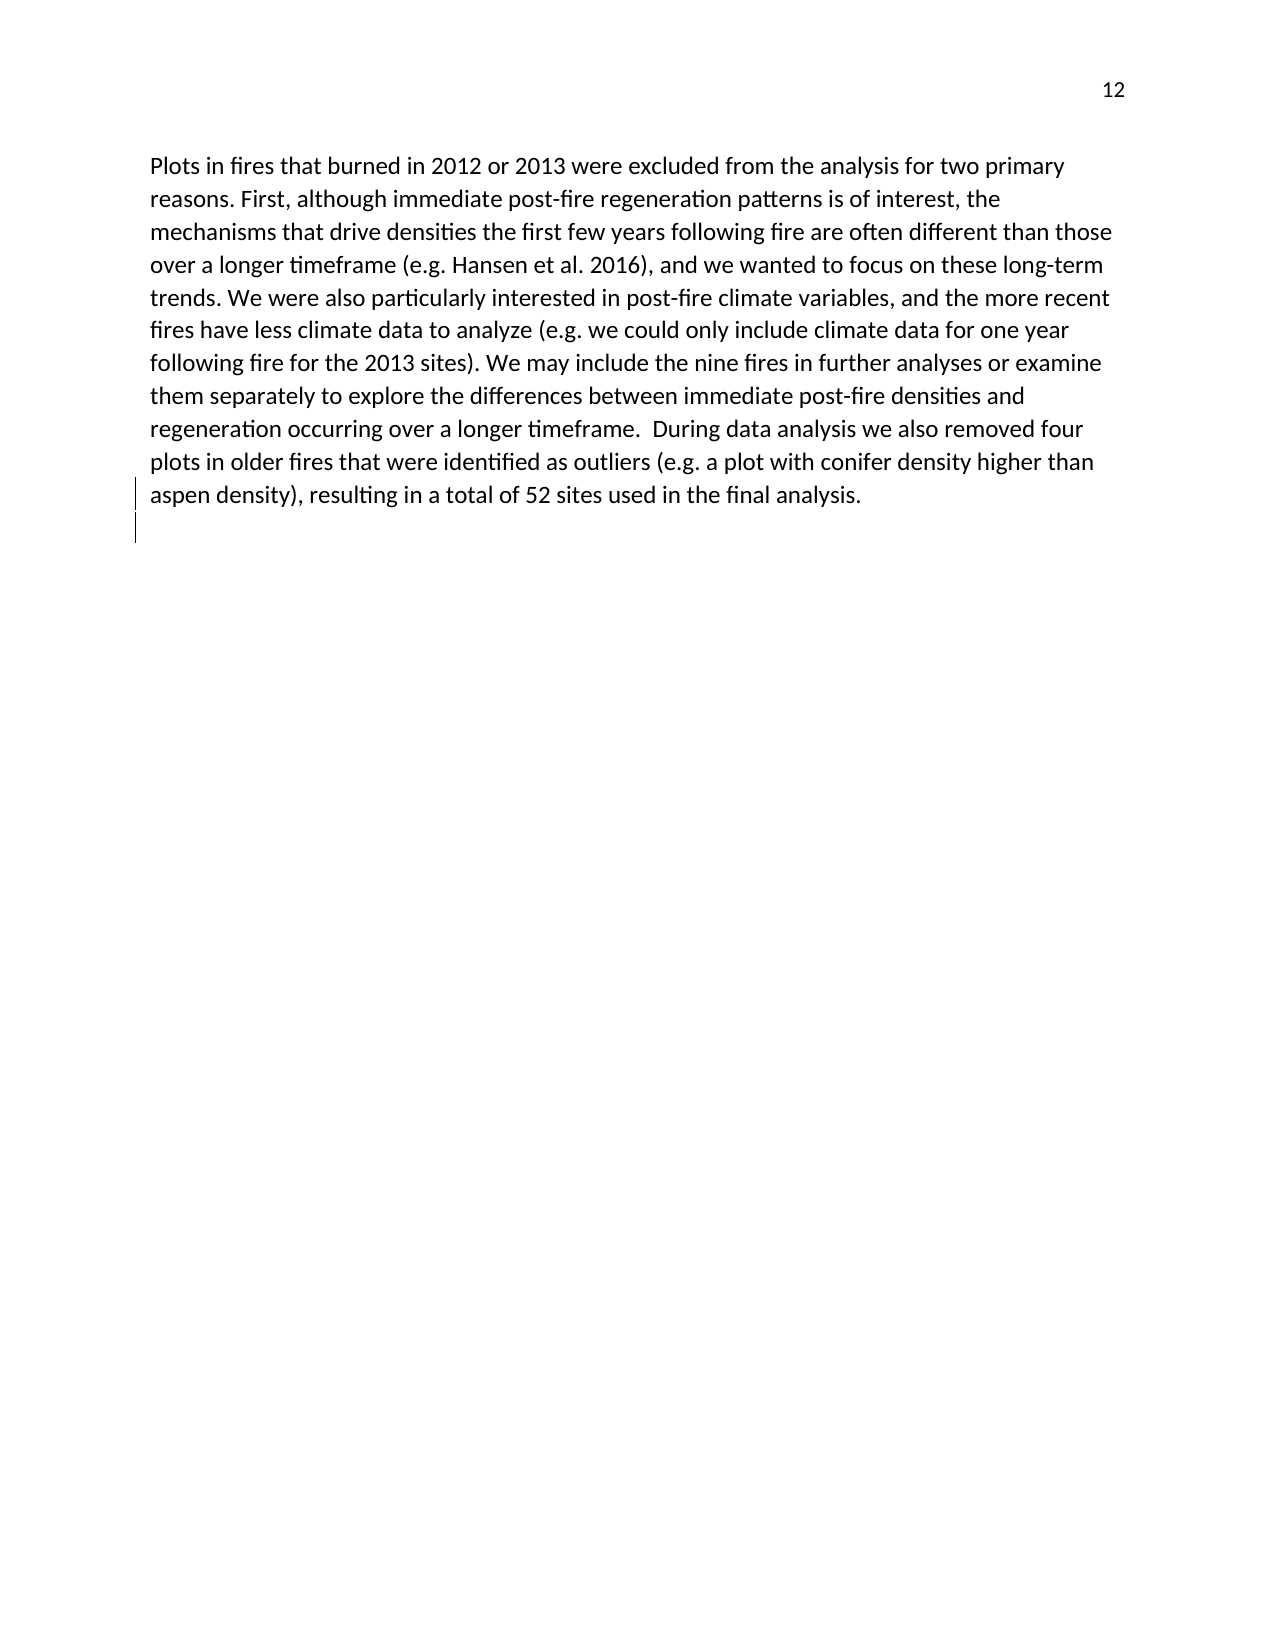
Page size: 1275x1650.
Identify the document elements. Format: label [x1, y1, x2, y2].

text [150, 150, 1125, 510]
